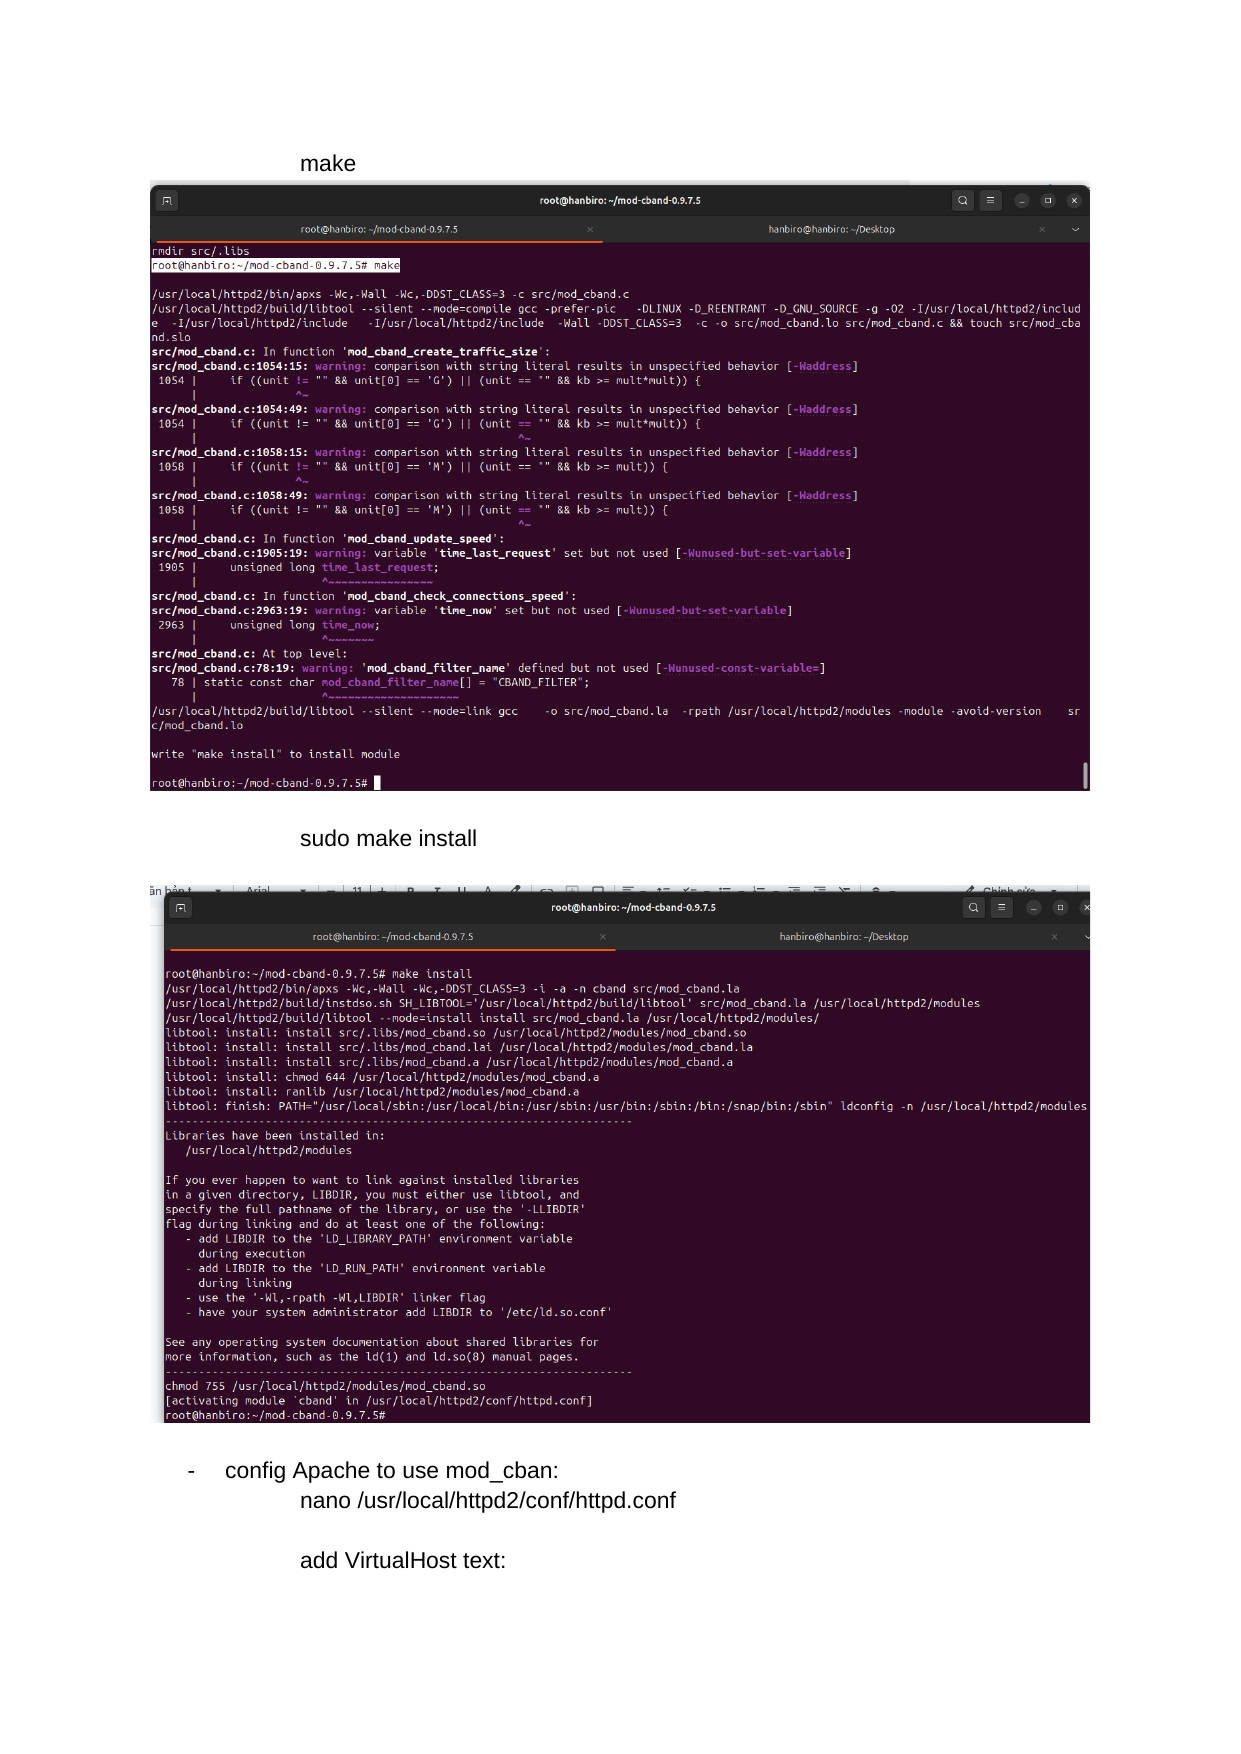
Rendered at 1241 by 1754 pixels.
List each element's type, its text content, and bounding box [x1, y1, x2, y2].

text nano /usr/local/httpd2/conf/httpd.conf [225, 1487, 1090, 1513]
picture [150, 885, 1091, 1423]
list config Apache to use mod_cban: [187, 1457, 1090, 1483]
text add VirtualHost text: [225, 1547, 1090, 1574]
picture [150, 180, 1091, 791]
text sudo make install [300, 825, 1090, 851]
text make [300, 150, 1090, 176]
